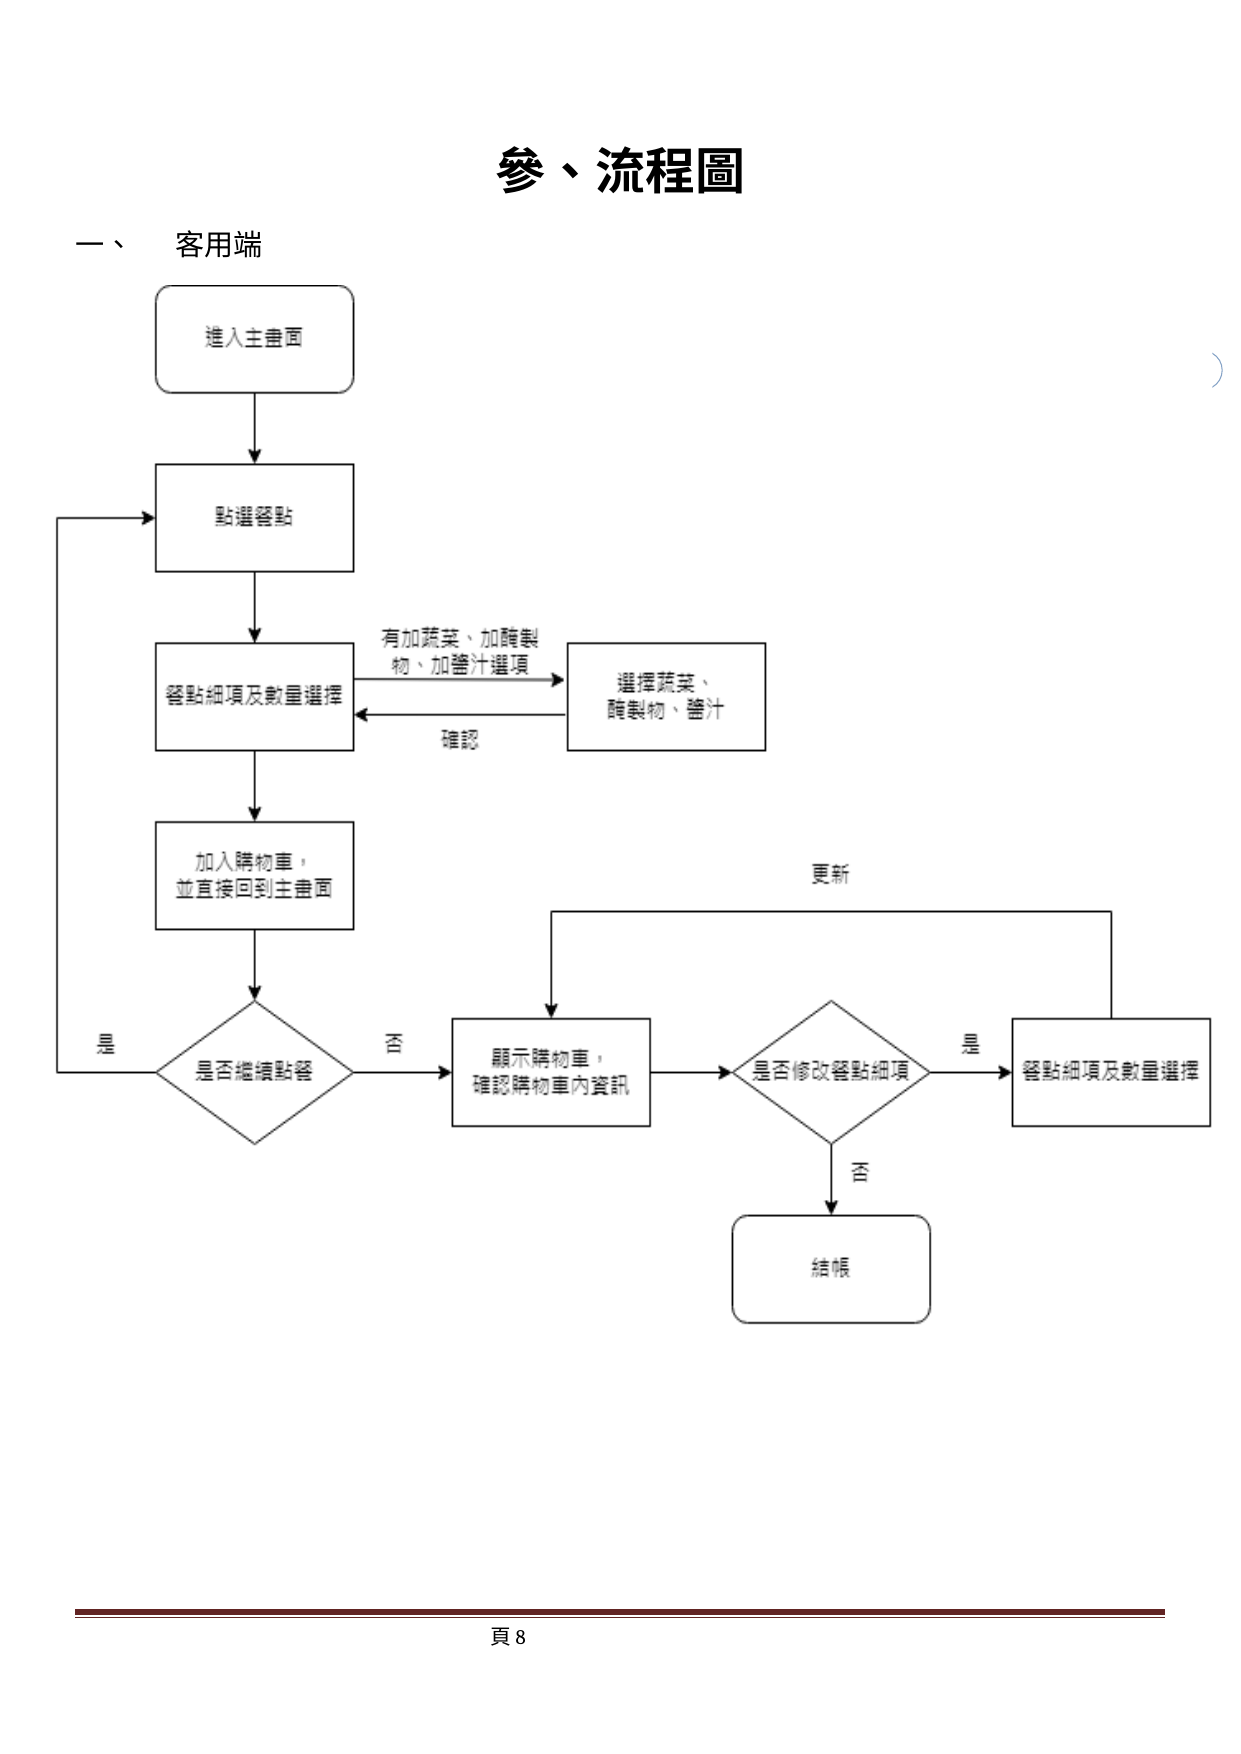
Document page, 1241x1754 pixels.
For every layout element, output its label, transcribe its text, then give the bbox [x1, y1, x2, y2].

text 參、流程圖 [75, 130, 1165, 205]
picture [45, 285, 1213, 1326]
list 客用端 [75, 205, 1165, 280]
